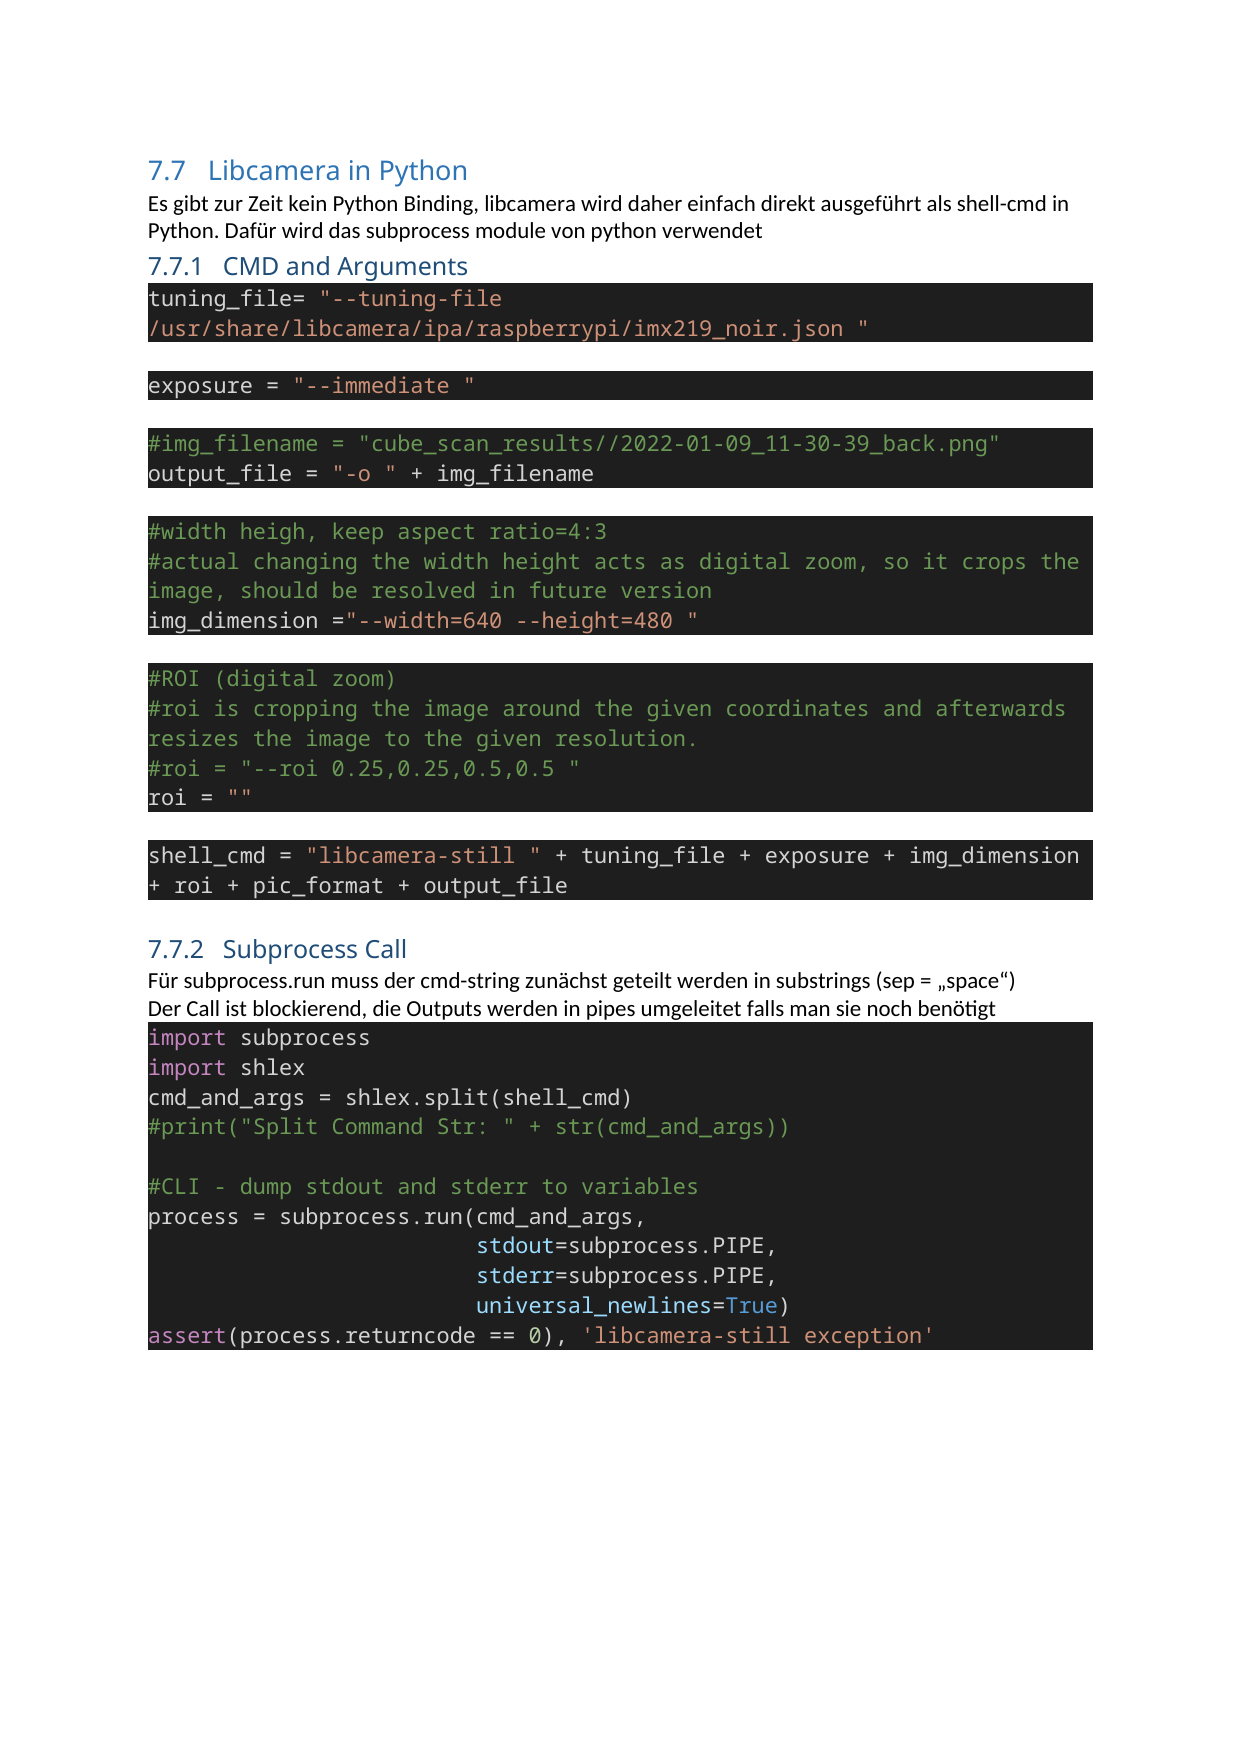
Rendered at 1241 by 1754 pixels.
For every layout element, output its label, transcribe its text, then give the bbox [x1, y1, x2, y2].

text #width heigh, keep aspect ratio=4:3 [148, 516, 1093, 546]
text stderr=subprocess.PIPE, [148, 1260, 1093, 1290]
text #ROI (digital zoom) [148, 663, 1093, 693]
text #CLI - dump stdout and stderr to variables [148, 1171, 1093, 1201]
text exposure = "--immediate " [148, 371, 1093, 400]
text process = subprocess.run(cmd_and_args, [148, 1201, 1093, 1231]
text output_file = "-o " + img_filename [148, 458, 1093, 488]
text stdout=subprocess.PIPE, [148, 1231, 1093, 1260]
text import shlex [148, 1052, 1093, 1082]
text #roi is cropping the image around the given coordinates and afterwards resizes the image to the given resolution. [148, 693, 1093, 752]
subtitle CMD and Arguments [148, 249, 1093, 283]
text Für subprocess.run muss der cmd-string zunächst geteilt werden in substrings (sep = „space“) [148, 966, 1093, 994]
text #print("Split Command Str: " + str(cmd_and_args)) [148, 1111, 1093, 1141]
text #roi = "--roi 0.25,0.25,0.5,0.5 " [148, 752, 1093, 782]
text #actual changing the width height acts as digital zoom, so it crops the image, should be resolved in future version [148, 546, 1093, 605]
text universal_newlines=True) [148, 1290, 1093, 1320]
text img_dimension ="--width=640 --height=480 " [148, 605, 1093, 635]
subtitle Subprocess Call [148, 932, 1093, 966]
text cmd_and_args = shlex.split(shell_cmd) [148, 1082, 1093, 1111]
text assert(process.returncode == 0), 'libcamera-still exception' [148, 1320, 1093, 1350]
text #img_filename = "cube_scan_results//2022-01-09_11-30-39_back.png" [148, 428, 1093, 458]
text shell_cmd = "libcamera-still " + tuning_file + exposure + img_dimension + roi + pic_format + output_file [148, 840, 1093, 900]
subtitle Libcamera in Python [148, 152, 1093, 189]
text import subprocess [148, 1022, 1093, 1052]
text tuning_file= "--tuning-file /usr/share/libcamera/ipa/raspberrypi/imx219_noir.json " [148, 283, 1093, 342]
text Es gibt zur Zeit kein Python Binding, libcamera wird daher einfach direkt ausgeführt als shell-cmd in Python. Dafür wird das subprocess module von python verwendet [148, 189, 1093, 245]
text roi = "" [148, 782, 1093, 812]
text Der Call ist blockierend, die Outputs werden in pipes umgeleitet falls man sie noch benötigt [148, 994, 1093, 1022]
